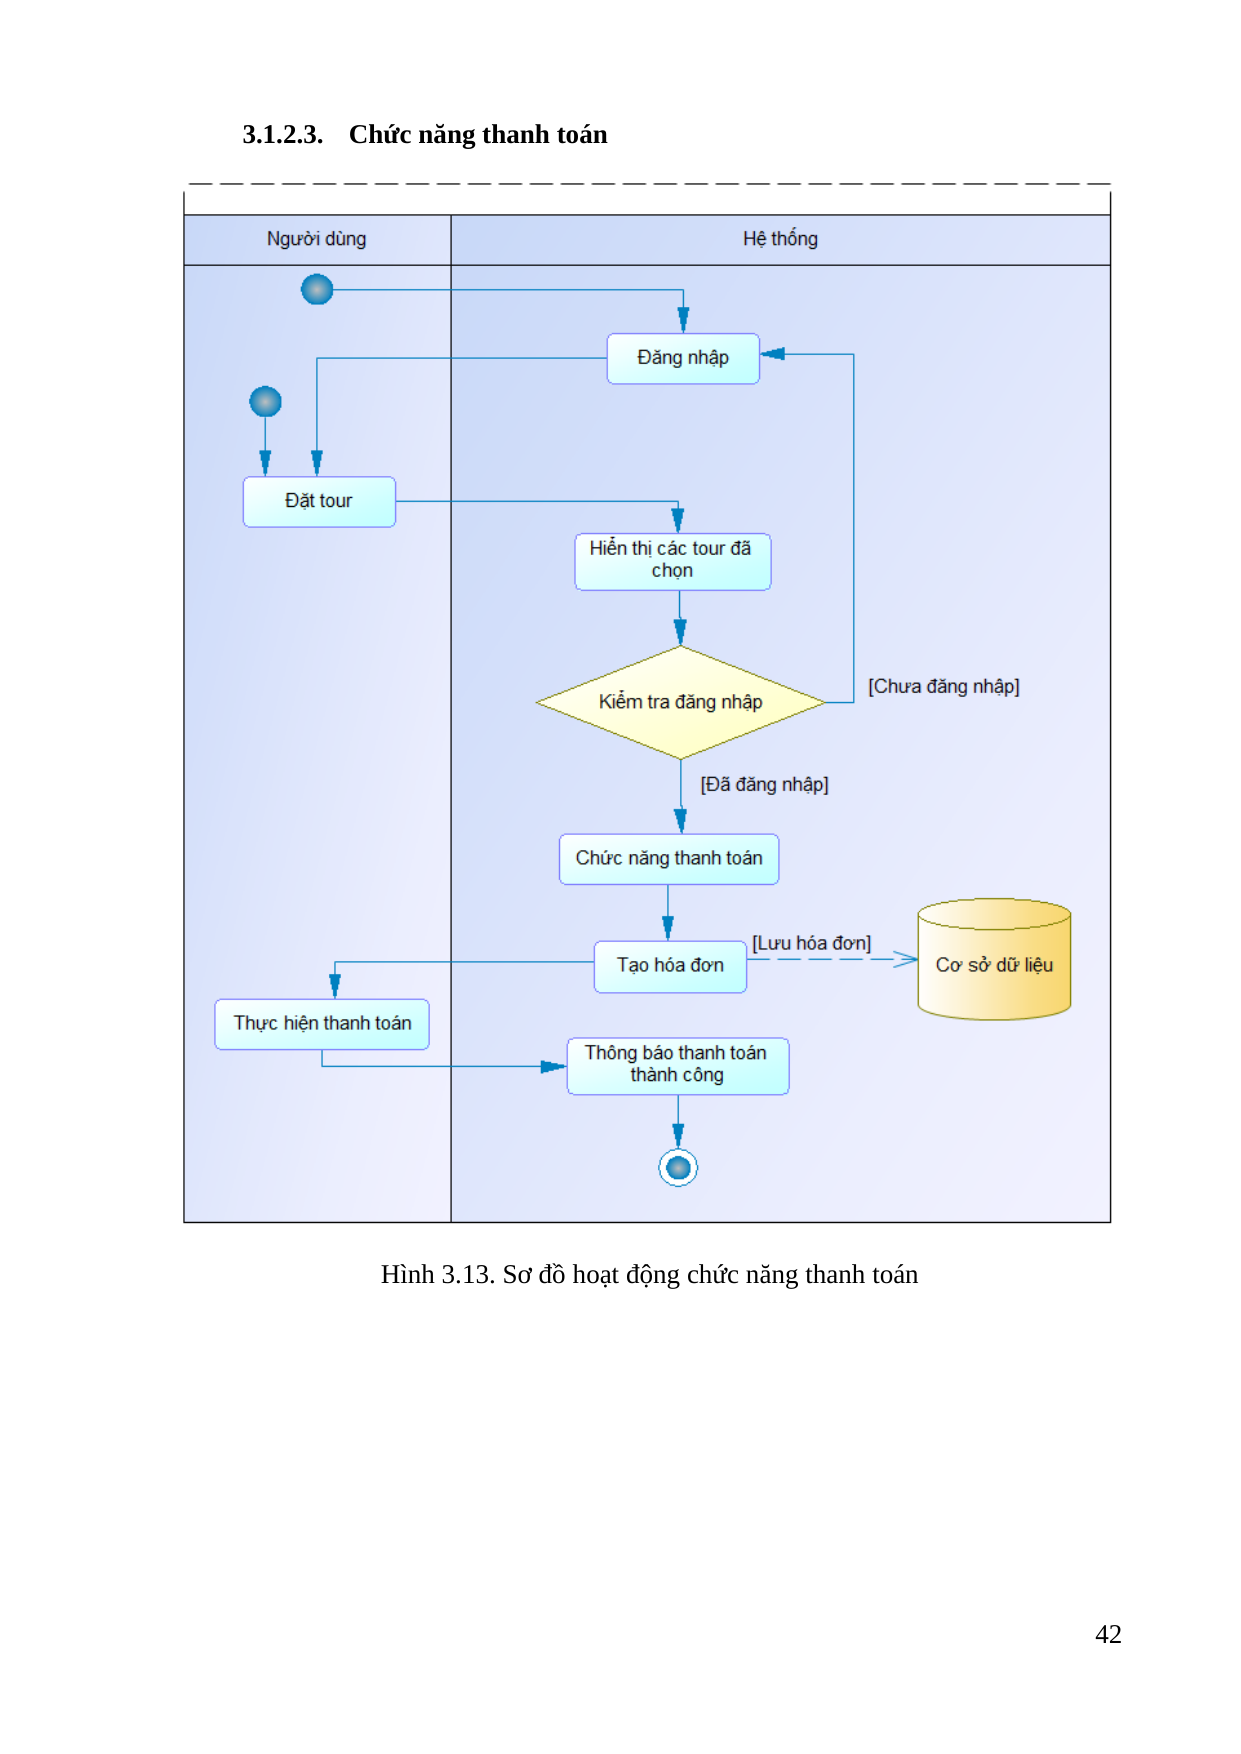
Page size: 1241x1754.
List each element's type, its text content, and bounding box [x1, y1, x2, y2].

picture [177, 177, 1123, 1231]
subtitle Chức năng thanh toán [242, 118, 1122, 149]
